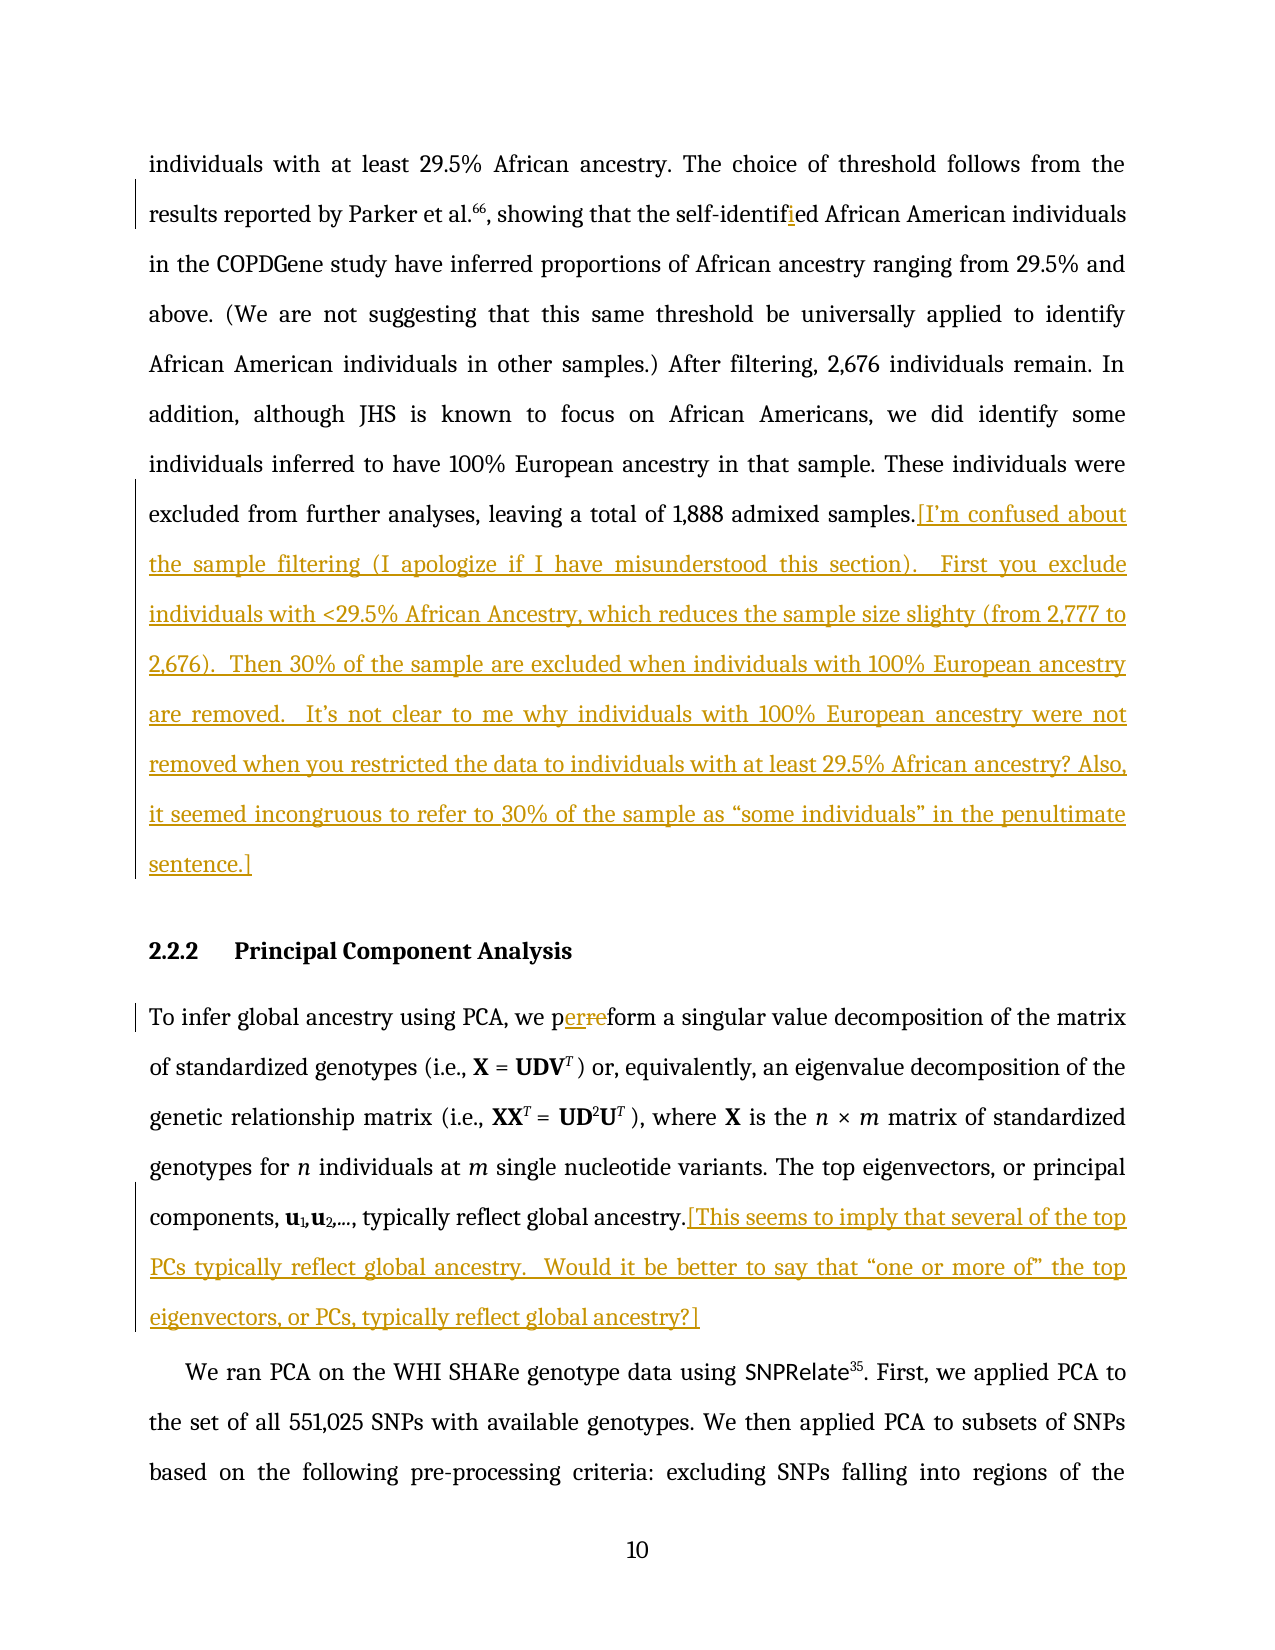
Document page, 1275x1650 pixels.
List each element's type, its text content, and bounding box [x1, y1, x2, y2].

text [148, 150, 1127, 574]
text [148, 1356, 1127, 1487]
subtitle Principal Component Analysis [148, 937, 1179, 965]
text To infer global ancestry using PCA, we pform a singular value decomposition of the matrix of standardized genotypes (i.e., X = UDVT ) or, equivalently, an eigenvalue decomposition of the genetic relationship matrix (i.e., XXT = UD2UT ), where X is the n × m matrix of standardized genotypes for n individuals at m single nucleotide variants. The top eigenvectors, or principal components, u1,u2,..., typically reflect global ancestry. [148, 1003, 1127, 1332]
